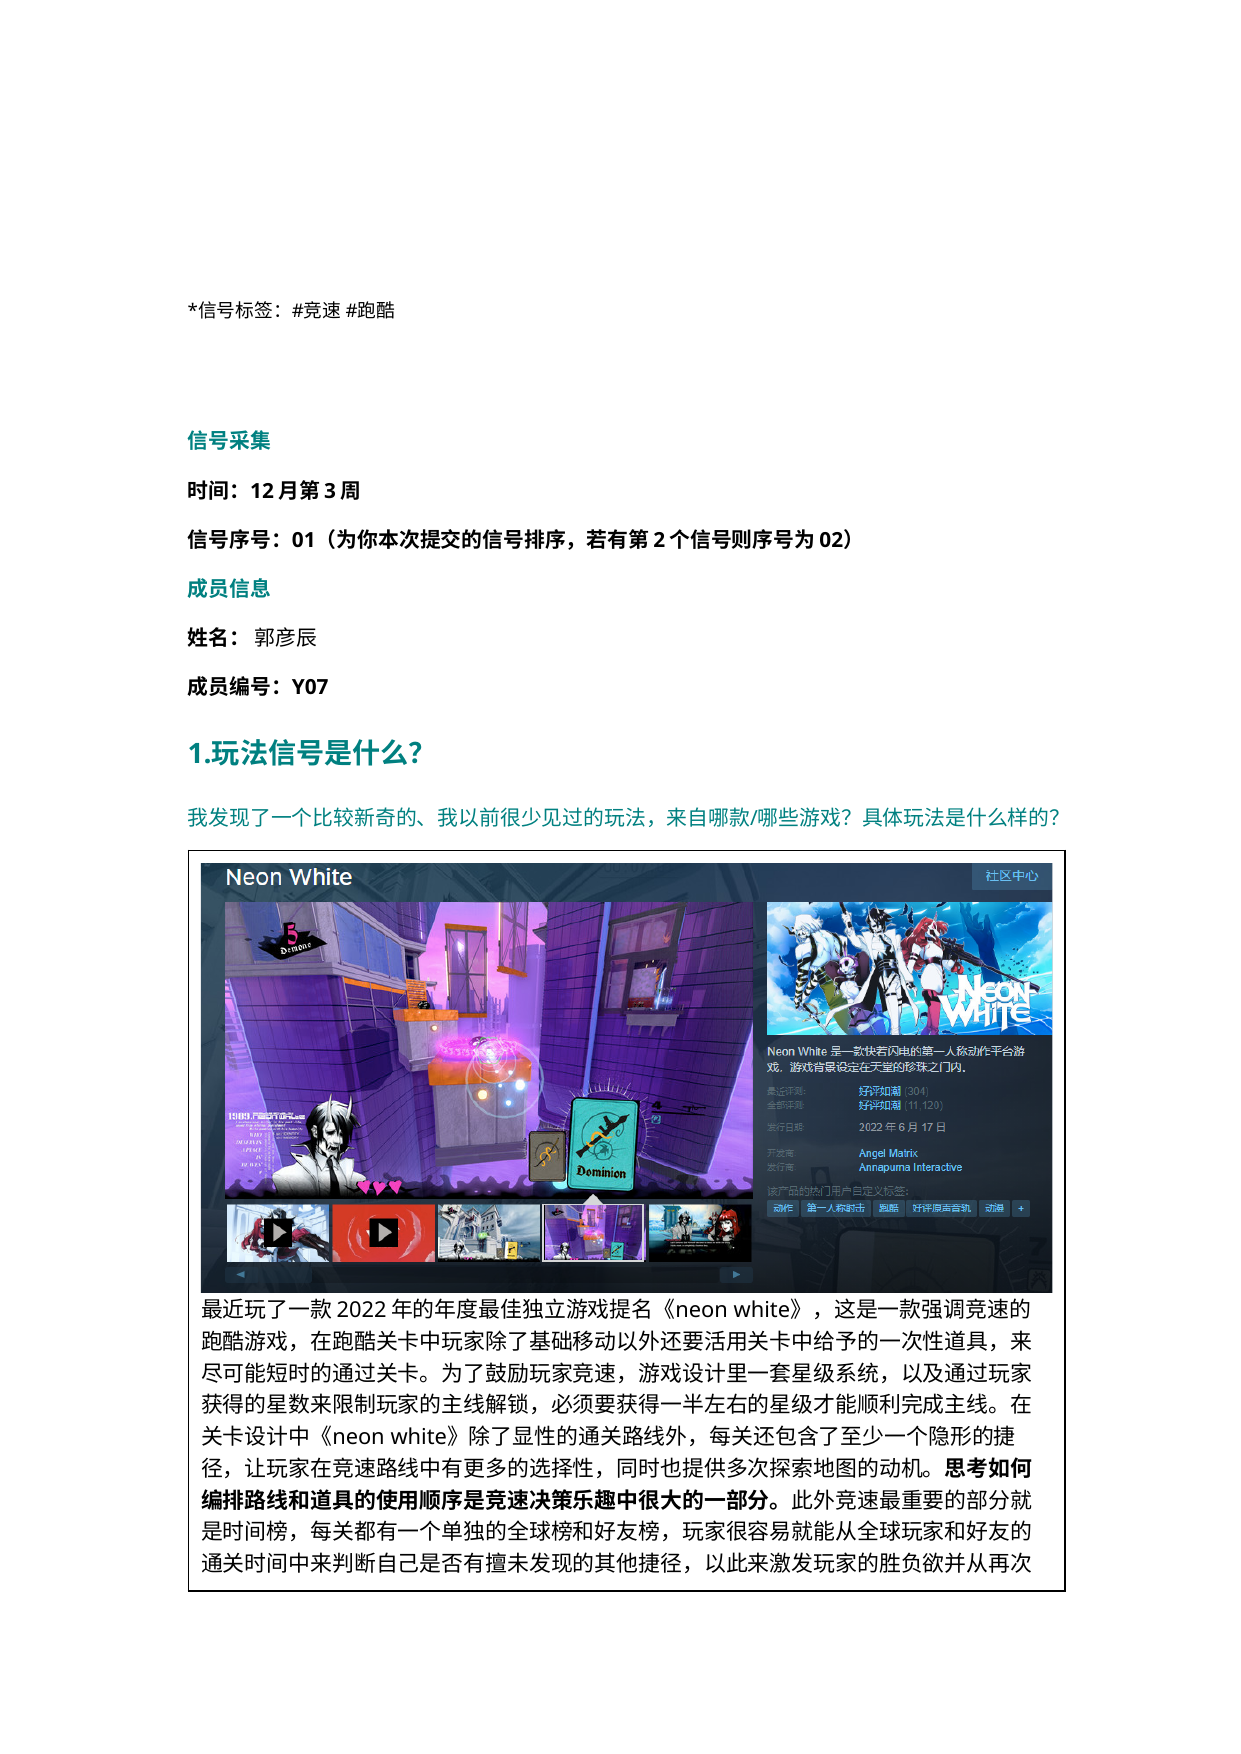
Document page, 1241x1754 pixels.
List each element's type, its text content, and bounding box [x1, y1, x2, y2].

text 信号采集 [187, 424, 1053, 456]
text 信号序号：01（为你本次提交的信号排序，若有第2个信号则序号为02） [187, 522, 1053, 554]
text 1.玩法信号是什么？ [187, 719, 1053, 784]
text 成员编号：Y07 [187, 669, 1053, 702]
text 成员信息 [187, 571, 1053, 604]
text 姓名： 郭彦辰 [187, 620, 1053, 653]
text 时间：12月第3周 [187, 473, 1053, 505]
text 我发现了一个比较新奇的、我以前很少见过的玩法，来自哪款/哪些游戏？具体玩法是什么样的？ [187, 800, 1053, 833]
text *信号标签：#竞速 #跑酷 [187, 293, 1053, 325]
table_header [189, 851, 1064, 1590]
picture [200, 863, 1053, 1293]
